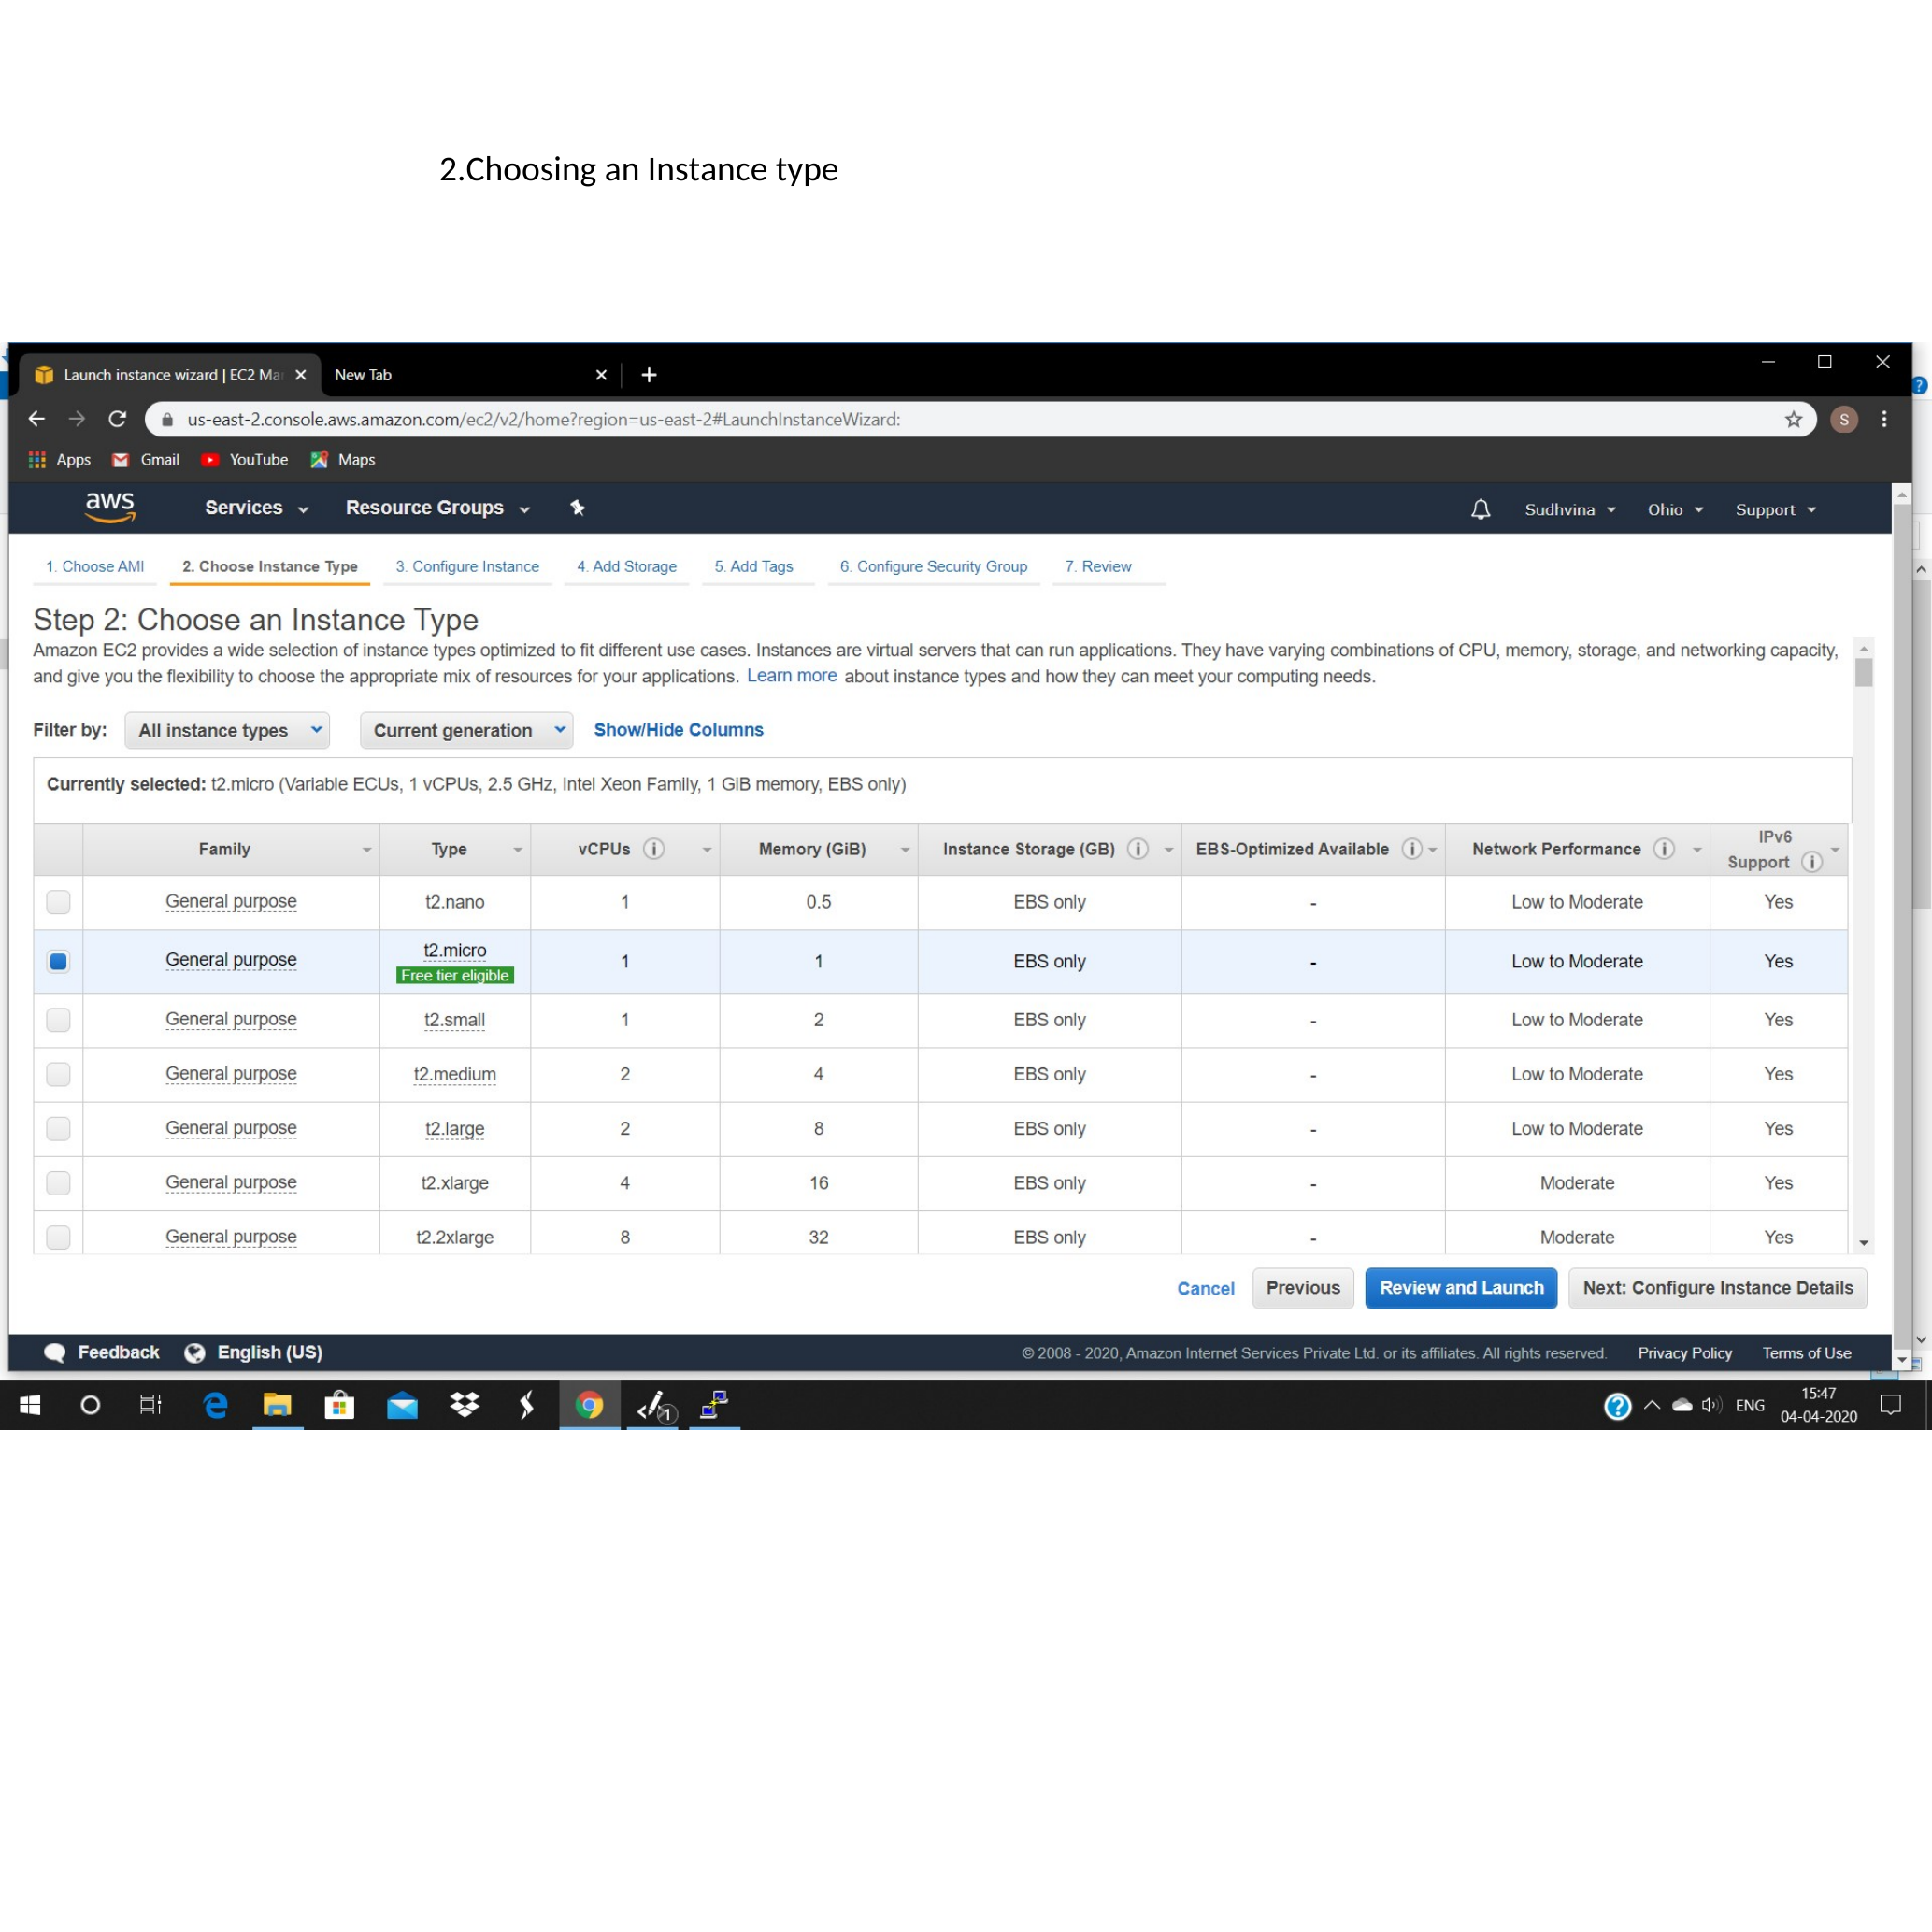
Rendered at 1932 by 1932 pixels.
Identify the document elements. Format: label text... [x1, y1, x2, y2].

picture [0, 342, 1932, 1430]
text 2.Choosing an Instance type [439, 147, 1079, 190]
